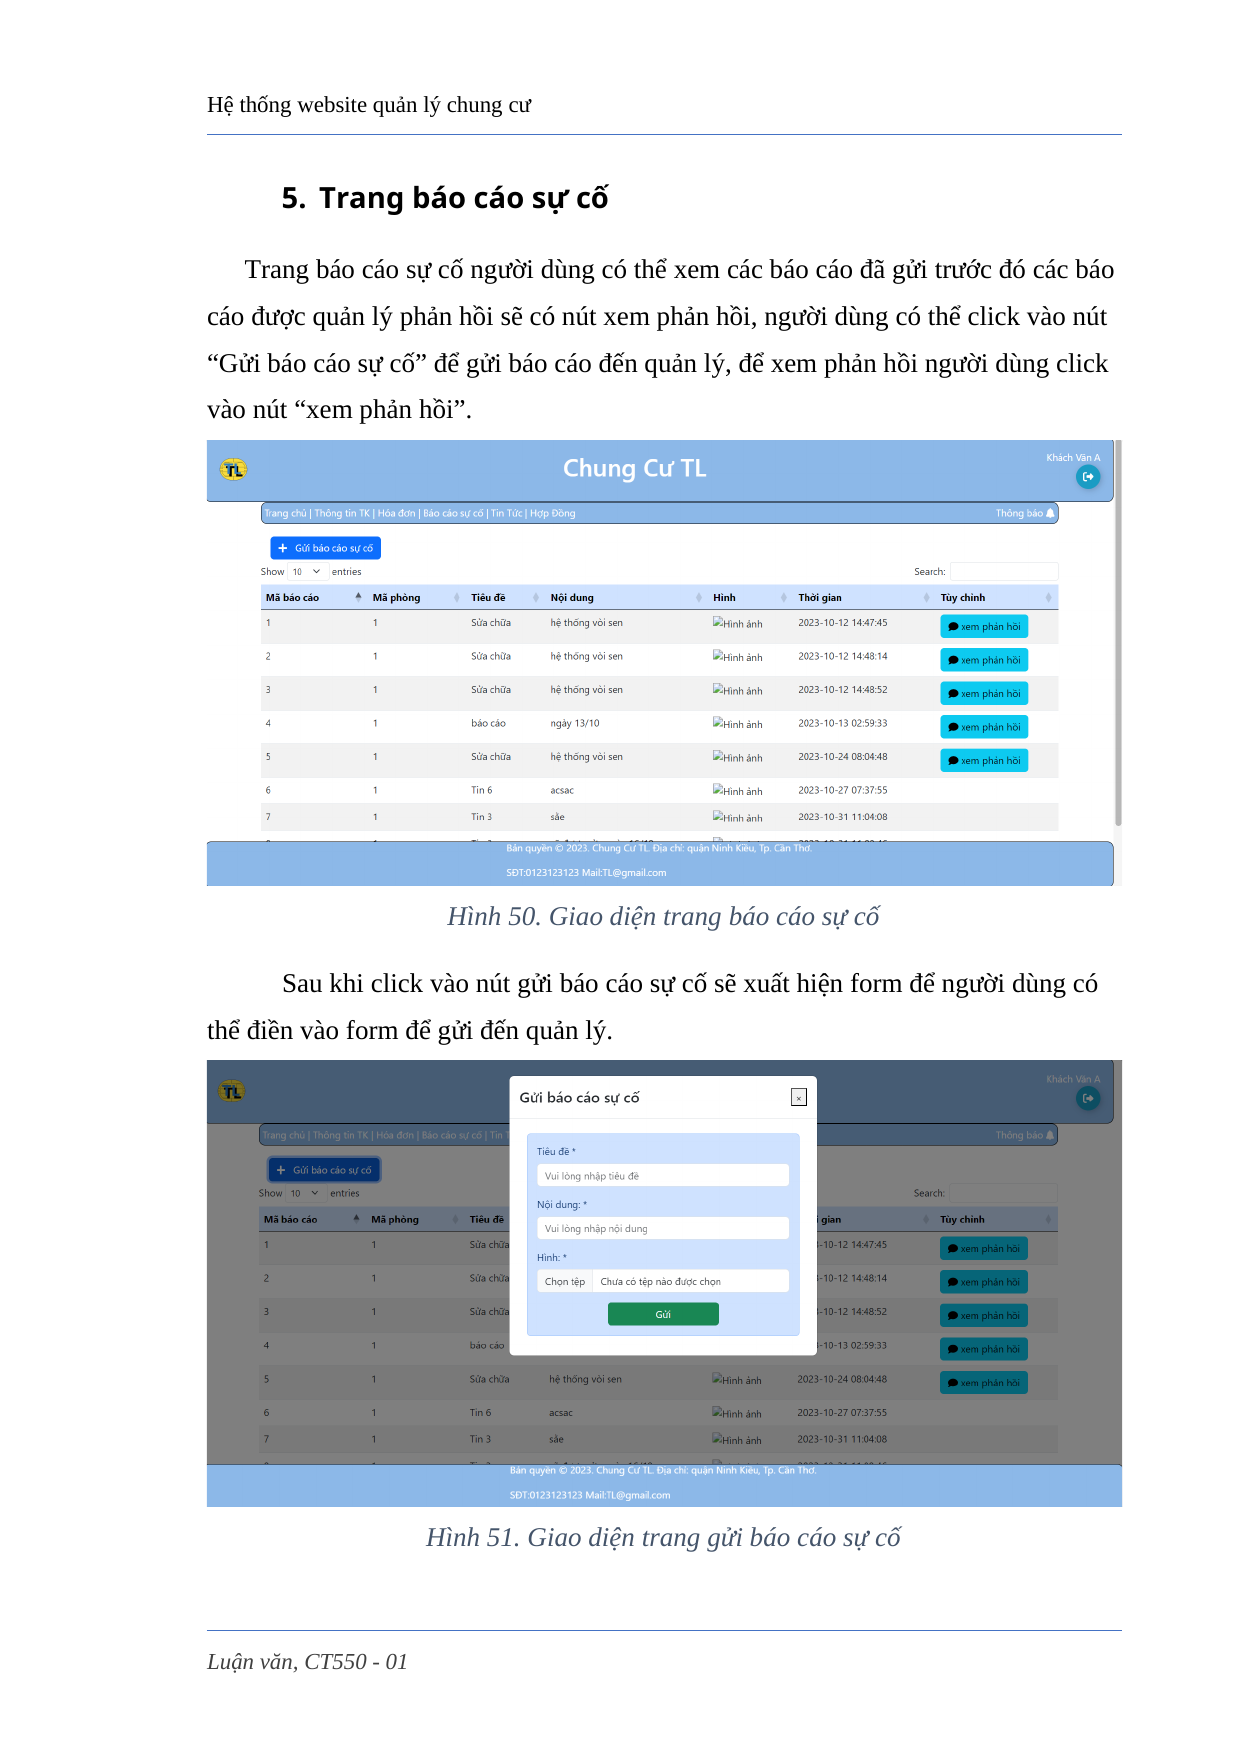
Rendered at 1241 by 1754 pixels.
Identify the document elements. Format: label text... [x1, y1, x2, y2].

text Sau khi click vào nút gửi báo cáo sự cố sẽ xuất hiện form để người dùng có thể điền vào form để gửi đến quản lý. [207, 967, 1122, 1045]
subtitle Trang báo cáo sự cố [281, 177, 1122, 217]
text Hình 51. Giao diện trang gửi báo cáo sự cố [207, 1521, 1122, 1552]
text Hình 50. Giao diện trang báo cáo sự cố [207, 900, 1122, 931]
text Trang báo cáo sự cố người dùng có thể xem các báo cáo đã gửi trước đó các báo cáo được quản lý phản hồi sẽ có nút xem phản hồi, người dùng có thể click vào nút “Gửi báo cáo sự cố” để gửi báo cáo đến quản lý, để xem phản hồi người dùng click vào nút “xem phản hồi”. [207, 253, 1122, 424]
picture [206, 1060, 1123, 1507]
picture [206, 440, 1123, 886]
